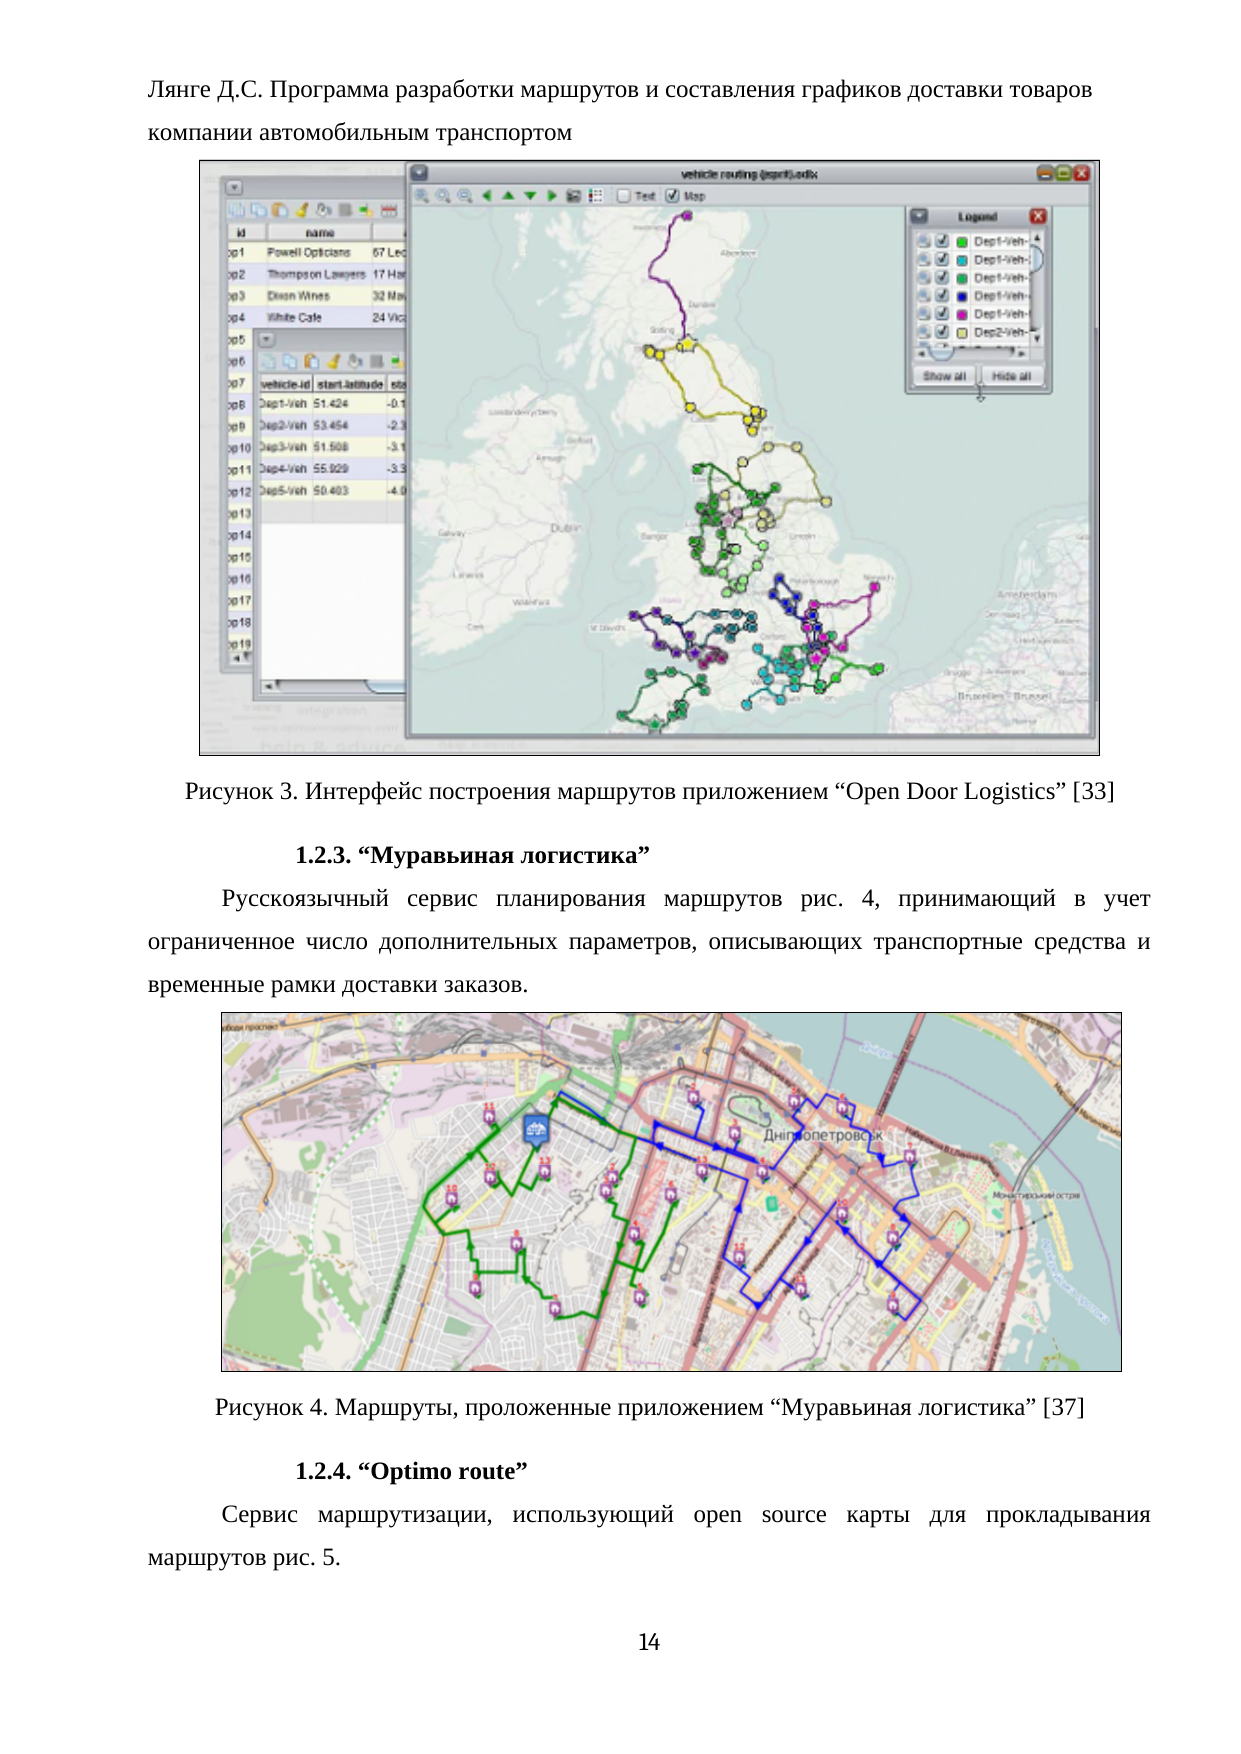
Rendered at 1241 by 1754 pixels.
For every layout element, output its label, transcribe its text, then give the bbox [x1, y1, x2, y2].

text Русскоязычный сервис планирования маршрутов рис. 4, принимающий в учет ограниченное число дополнительных параметров, описывающих транспортные средства и временные рамки доставки заказов. [148, 883, 1152, 998]
subtitle 1.2.4. “Optimo route” [295, 1456, 1152, 1485]
text Рисунок 3. Интерфейс построения маршрутов приложением “Open Door Logistics” [33] [148, 776, 1152, 805]
picture [200, 161, 1099, 755]
text Сервис маршрутизации, использующий open source карты для прокладывания маршрутов рис. 5. [148, 1499, 1152, 1571]
subtitle 1.2.3. “Муравьиная логистика” [295, 840, 1152, 869]
text Рисунок 4. Маршруты, проложенные приложением “Муравьиная логистика” [37] [148, 1392, 1152, 1421]
picture [222, 1013, 1121, 1371]
